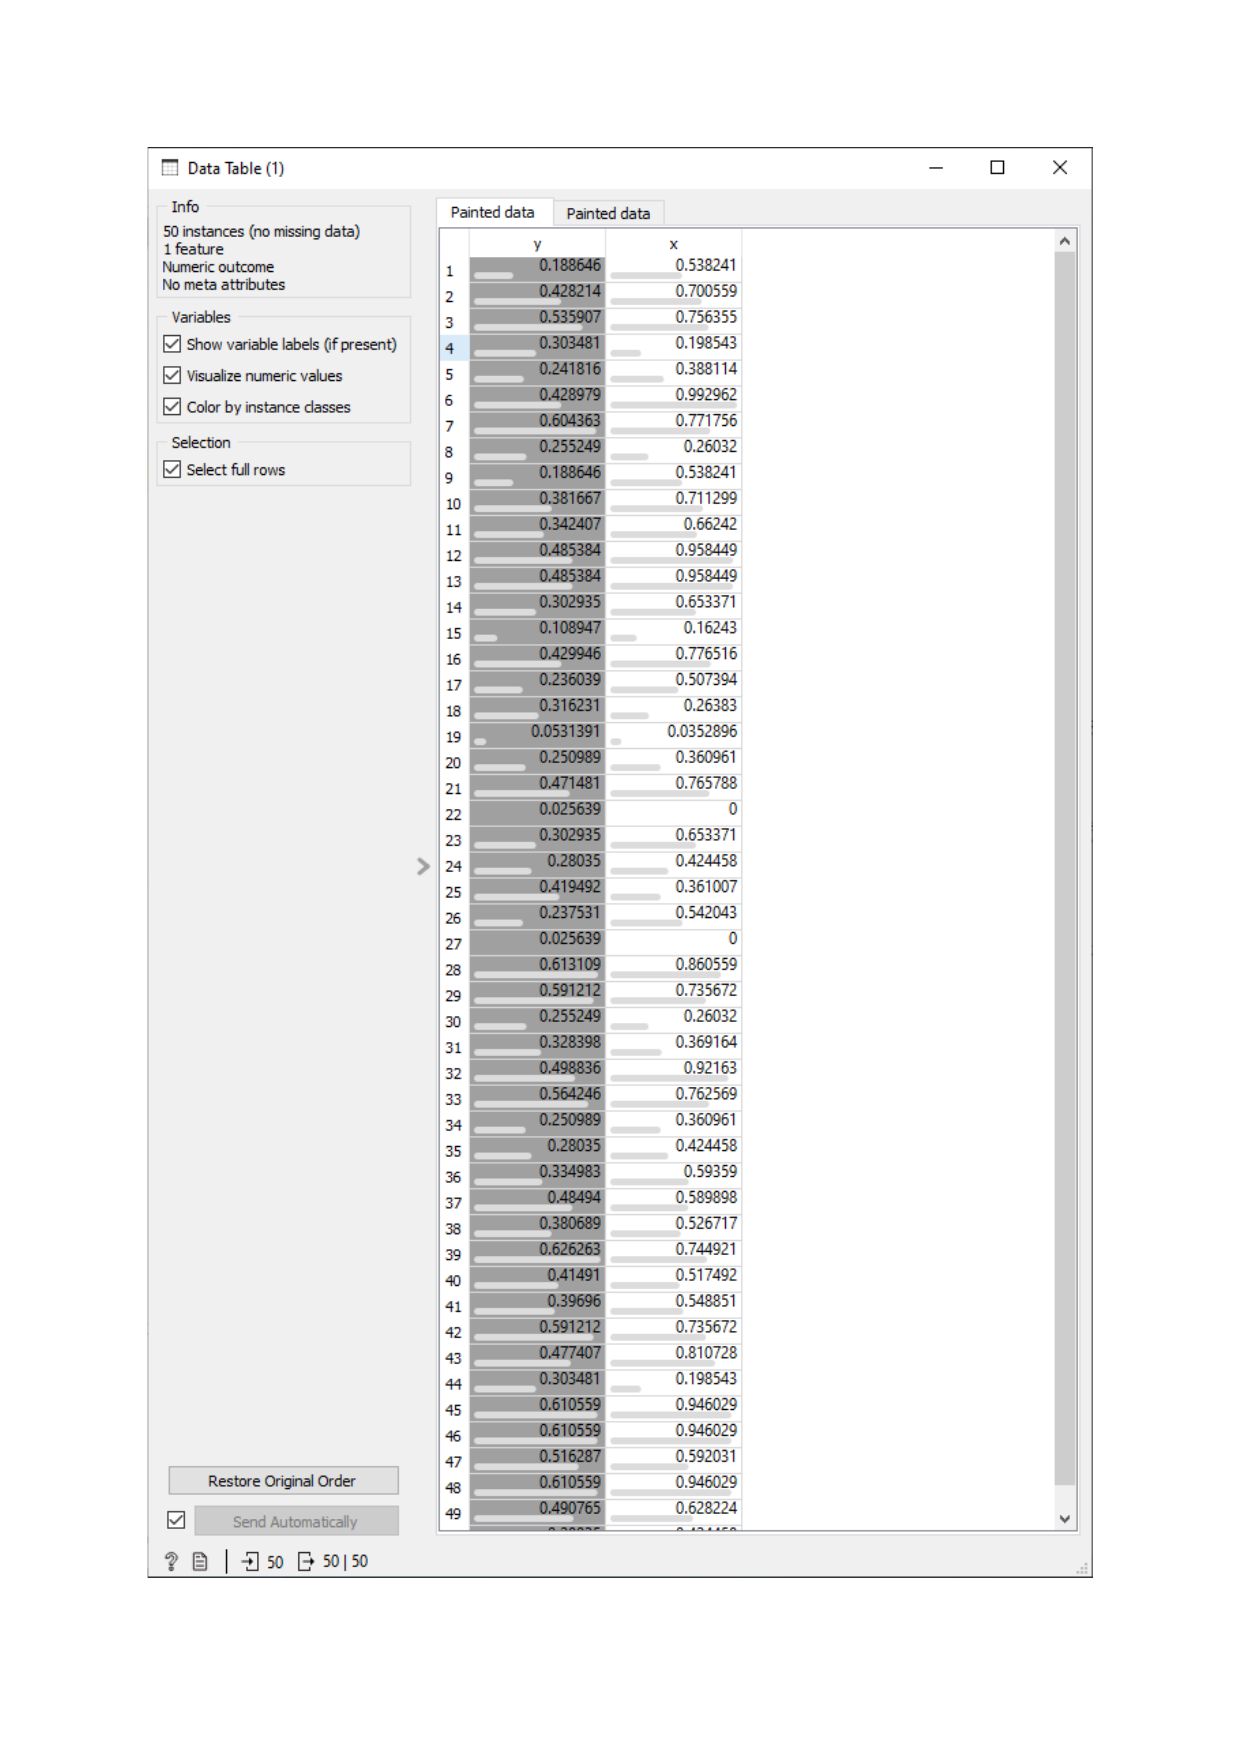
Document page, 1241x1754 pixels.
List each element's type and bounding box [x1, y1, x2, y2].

picture [147, 147, 1093, 1578]
